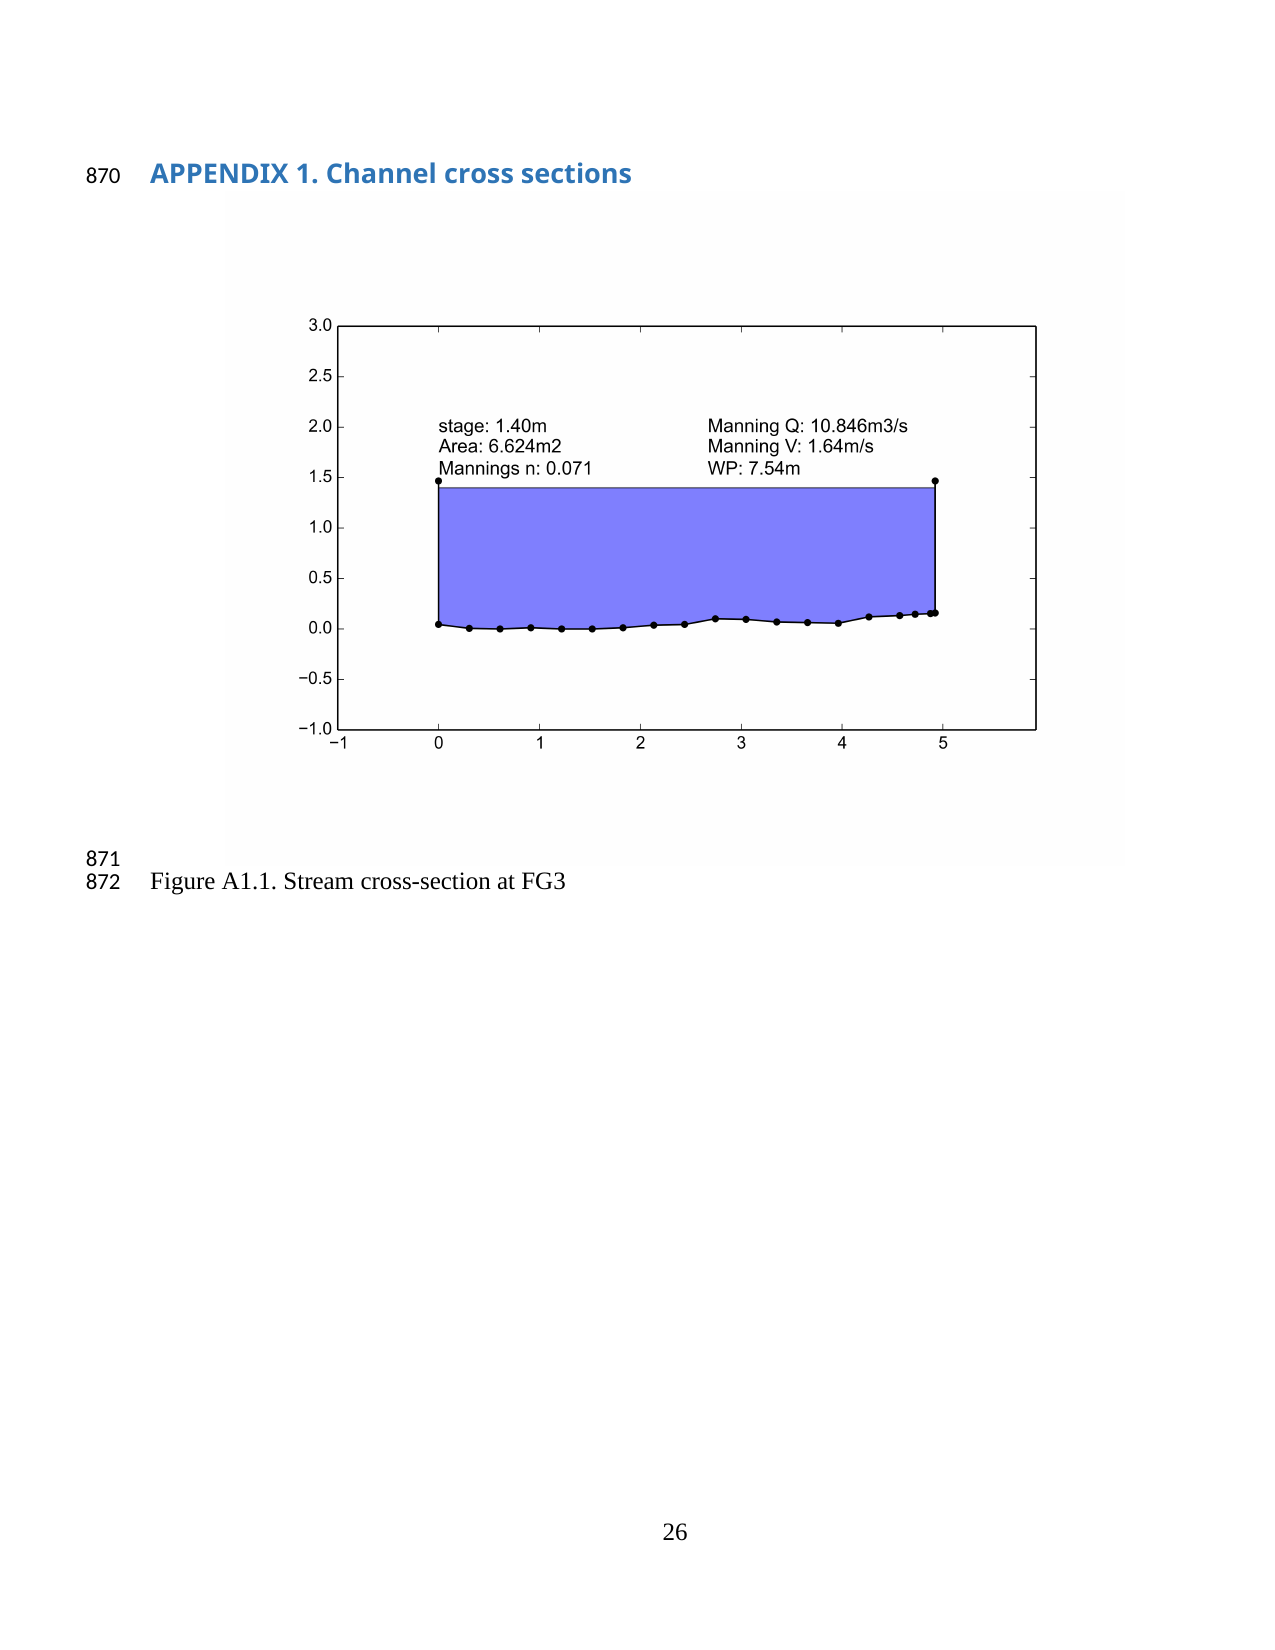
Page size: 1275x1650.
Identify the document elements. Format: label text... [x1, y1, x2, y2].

text Figure A1.1. Stream cross-section at FG3 [150, 866, 1125, 895]
subtitle APPENDIX 1. Channel cross sections [150, 154, 1125, 191]
picture [225, 191, 1125, 866]
